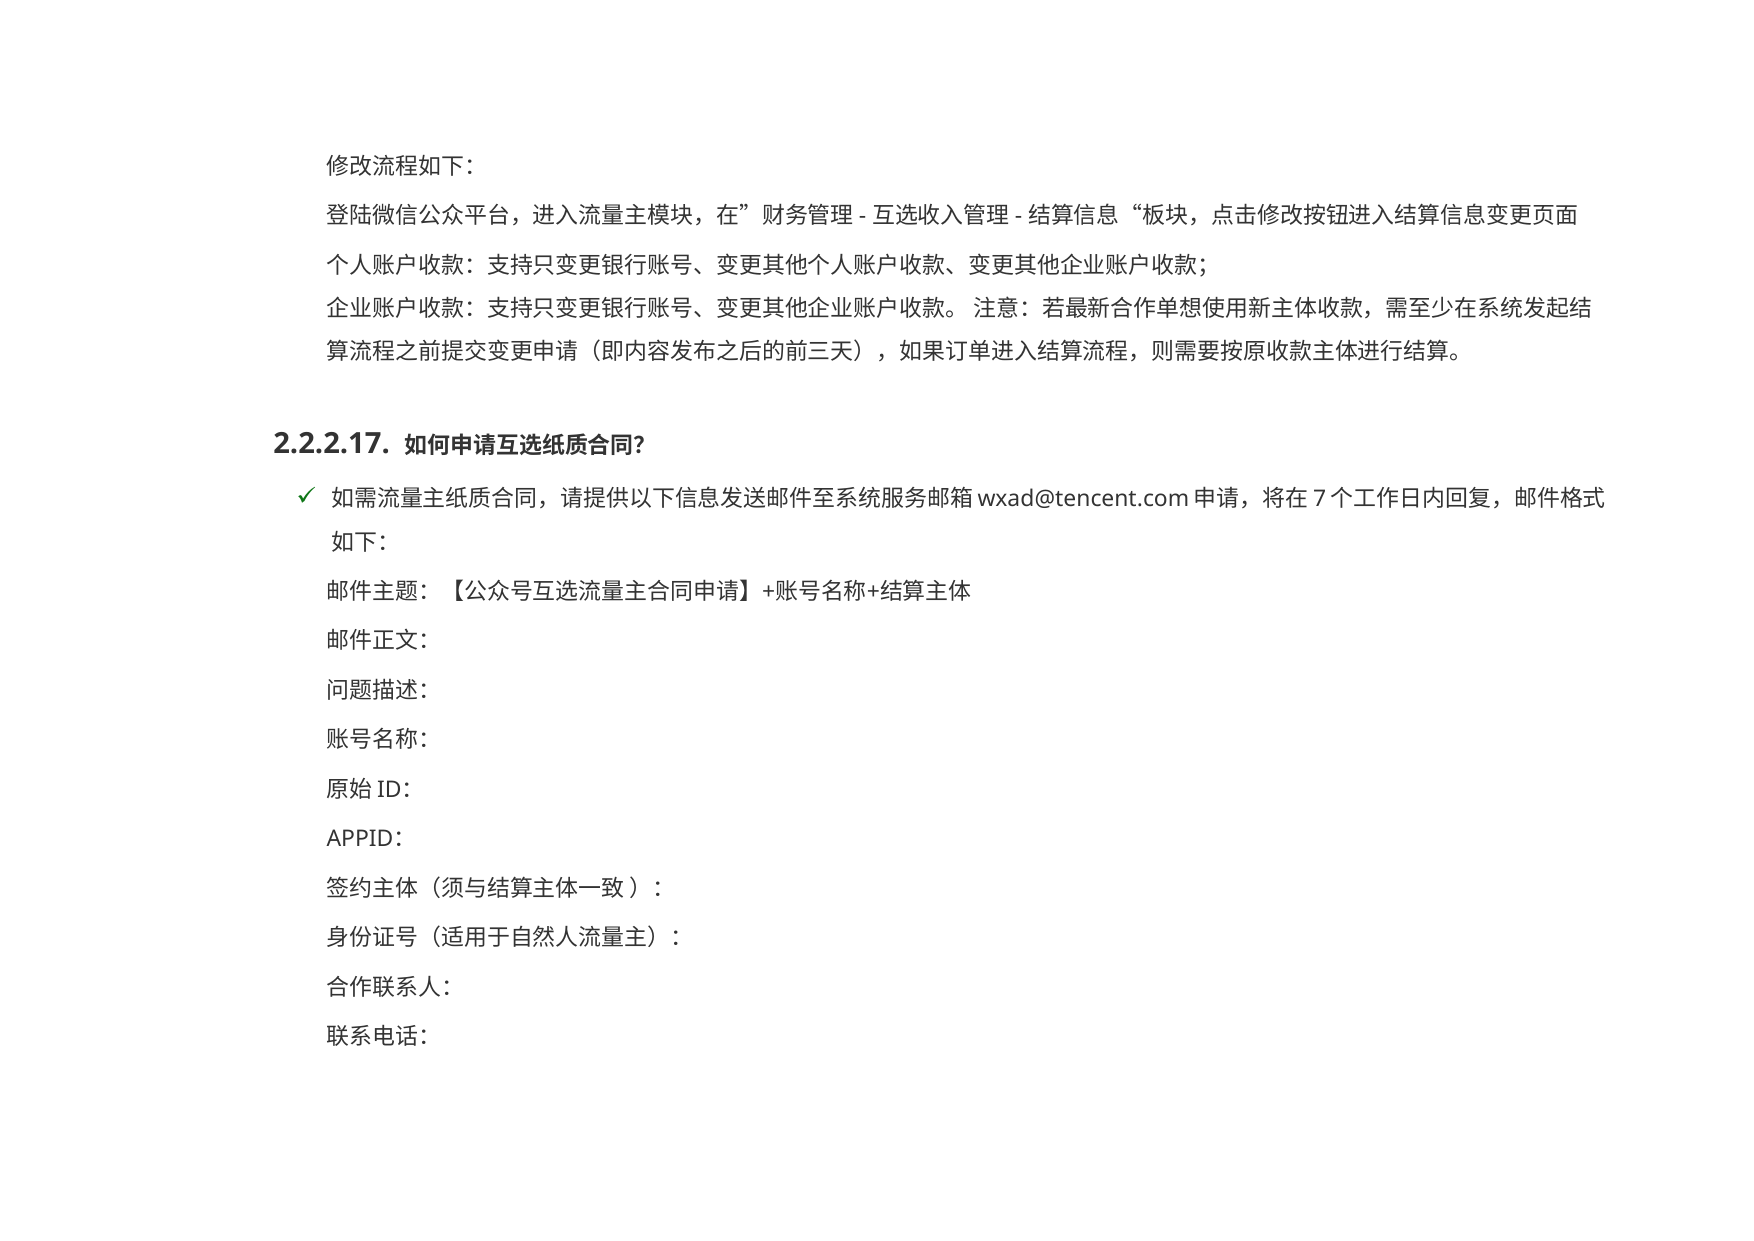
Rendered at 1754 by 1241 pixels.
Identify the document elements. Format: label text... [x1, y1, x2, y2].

list 邮件主题：【公众号互选流量主合同申请】+账号名称+结算主体 [326, 573, 1612, 606]
list 邮件正文： [326, 622, 1612, 656]
list 合作联系人： [326, 968, 1612, 1002]
list 账号名称： [326, 721, 1612, 754]
list APPID： [326, 820, 1612, 853]
list 联系电话： [326, 1018, 1612, 1051]
list 问题描述： [326, 672, 1612, 705]
list 登陆微信公众平台，进入流量主模块，在”财务管理 - 互选收入管理 - 结算信息“板块，点击修改按钮进入结算信息变更页面 [326, 197, 1612, 230]
list 原始ID： [326, 770, 1612, 804]
list 签约主体（须与结算主体一致 ）： [326, 869, 1612, 903]
list 个人账户收款：支持只变更银行账号、变更其他个人账户收款、变更其他企业账户收款； 企业账户收款：支持只变更银行账号、变更其他企业账户收款。 注意：若最新合作单想使用新主体收款，需至少在系统发起结算流程之前提交变更申请（即内容发布之后的前三天），如果订单进入结算流程，则需要按原收款主体进行结算。 [326, 247, 1612, 407]
list 如何申请互选纸质合同？ [273, 422, 1612, 462]
list 身份证号（适用于自然人流量主）： [326, 919, 1612, 952]
list 修改流程如下： [326, 148, 1612, 181]
list 如需流量主纸质合同，请提供以下信息发送邮件至系统服务邮箱wxad@tencent.com申请，将在7个工作日内回复，邮件格式如下： [296, 480, 1612, 557]
